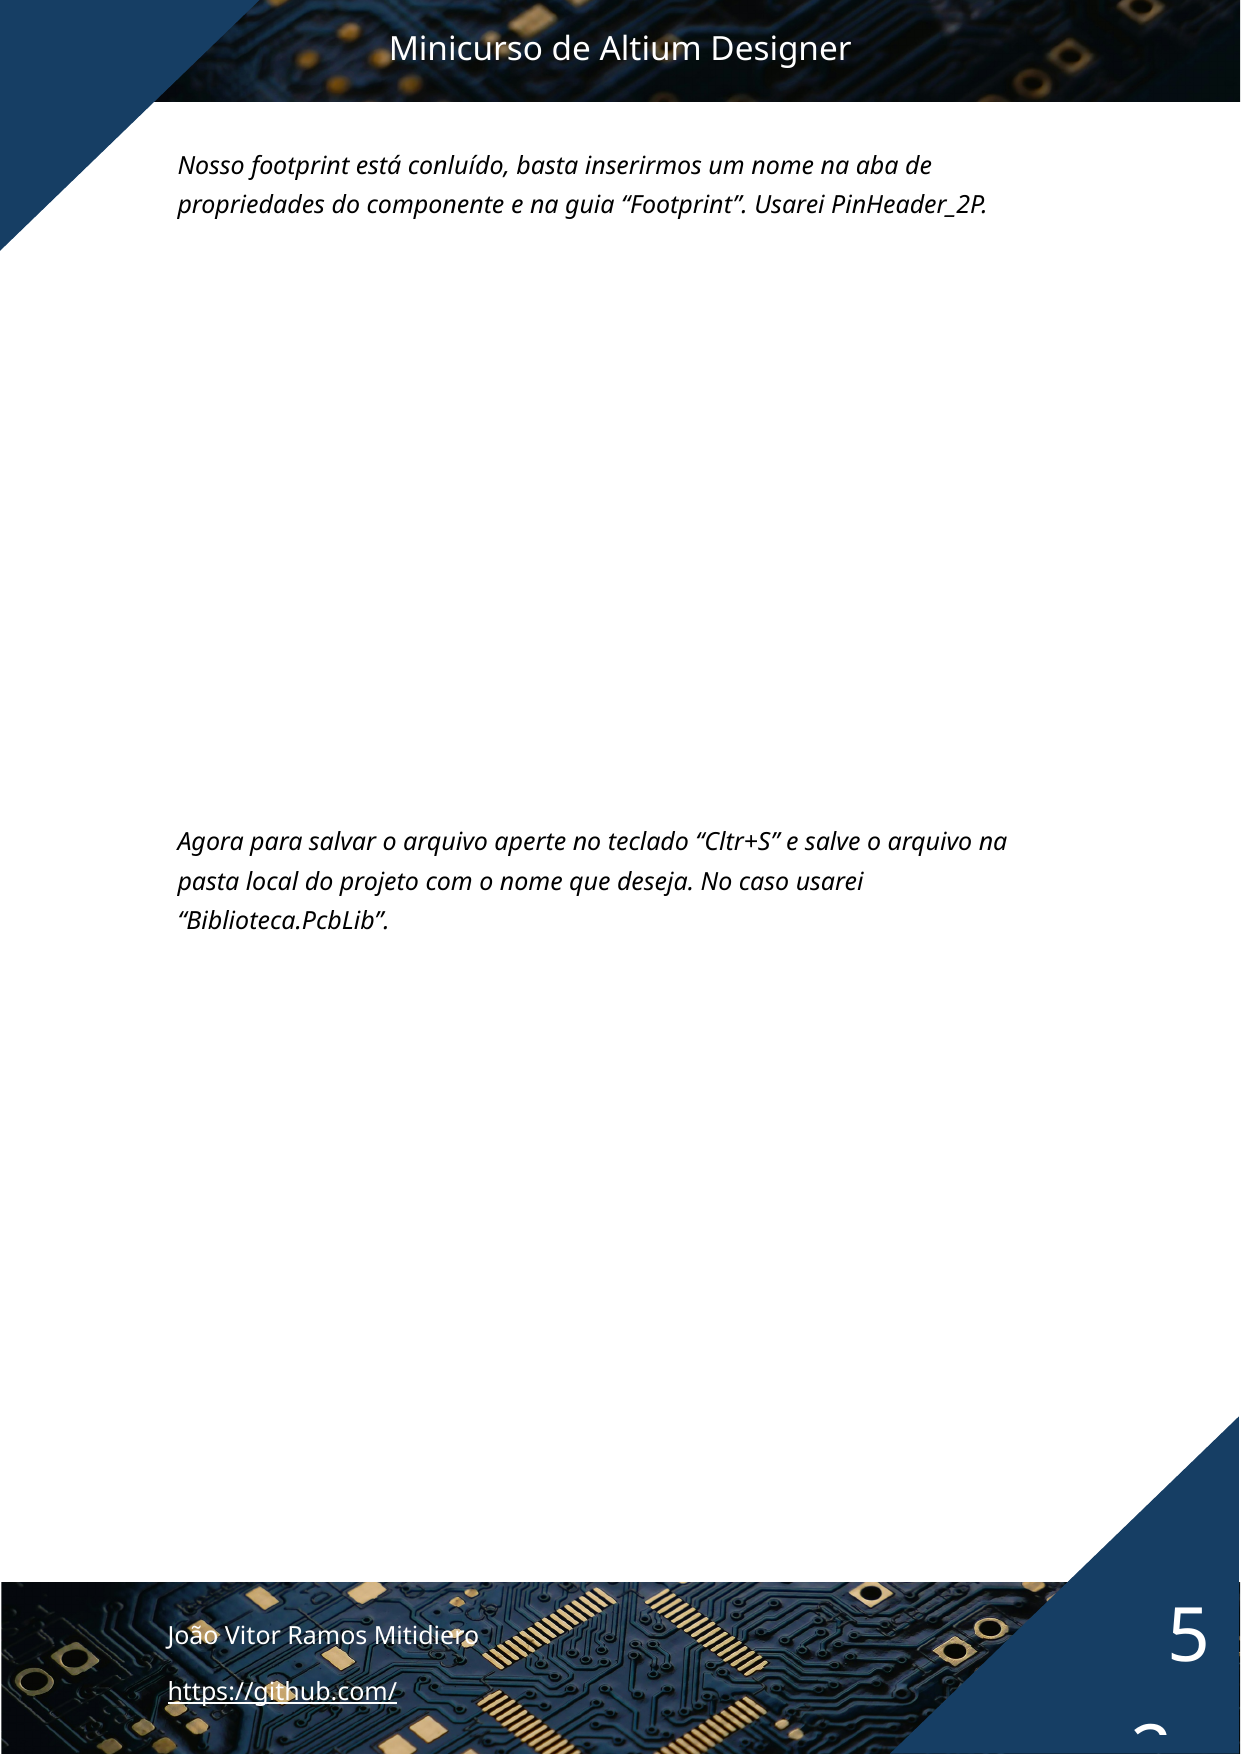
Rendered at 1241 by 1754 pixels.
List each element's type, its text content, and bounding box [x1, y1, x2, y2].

text Nosso footprint está conluído, basta inserirmos um nome na aba de propriedades do componente e na guia “Footprint”. Usarei PinHeader_2P. [177, 148, 1063, 221]
picture [156, 0, 1241, 102]
text Agora para salvar o arquivo aperte no teclado “Cltr+S” e salve o arquivo na pasta local do projeto com o nome que deseja. No caso usarei “Biblioteca.PcbLib”. [177, 243, 1063, 936]
picture [1, 1582, 1066, 1754]
